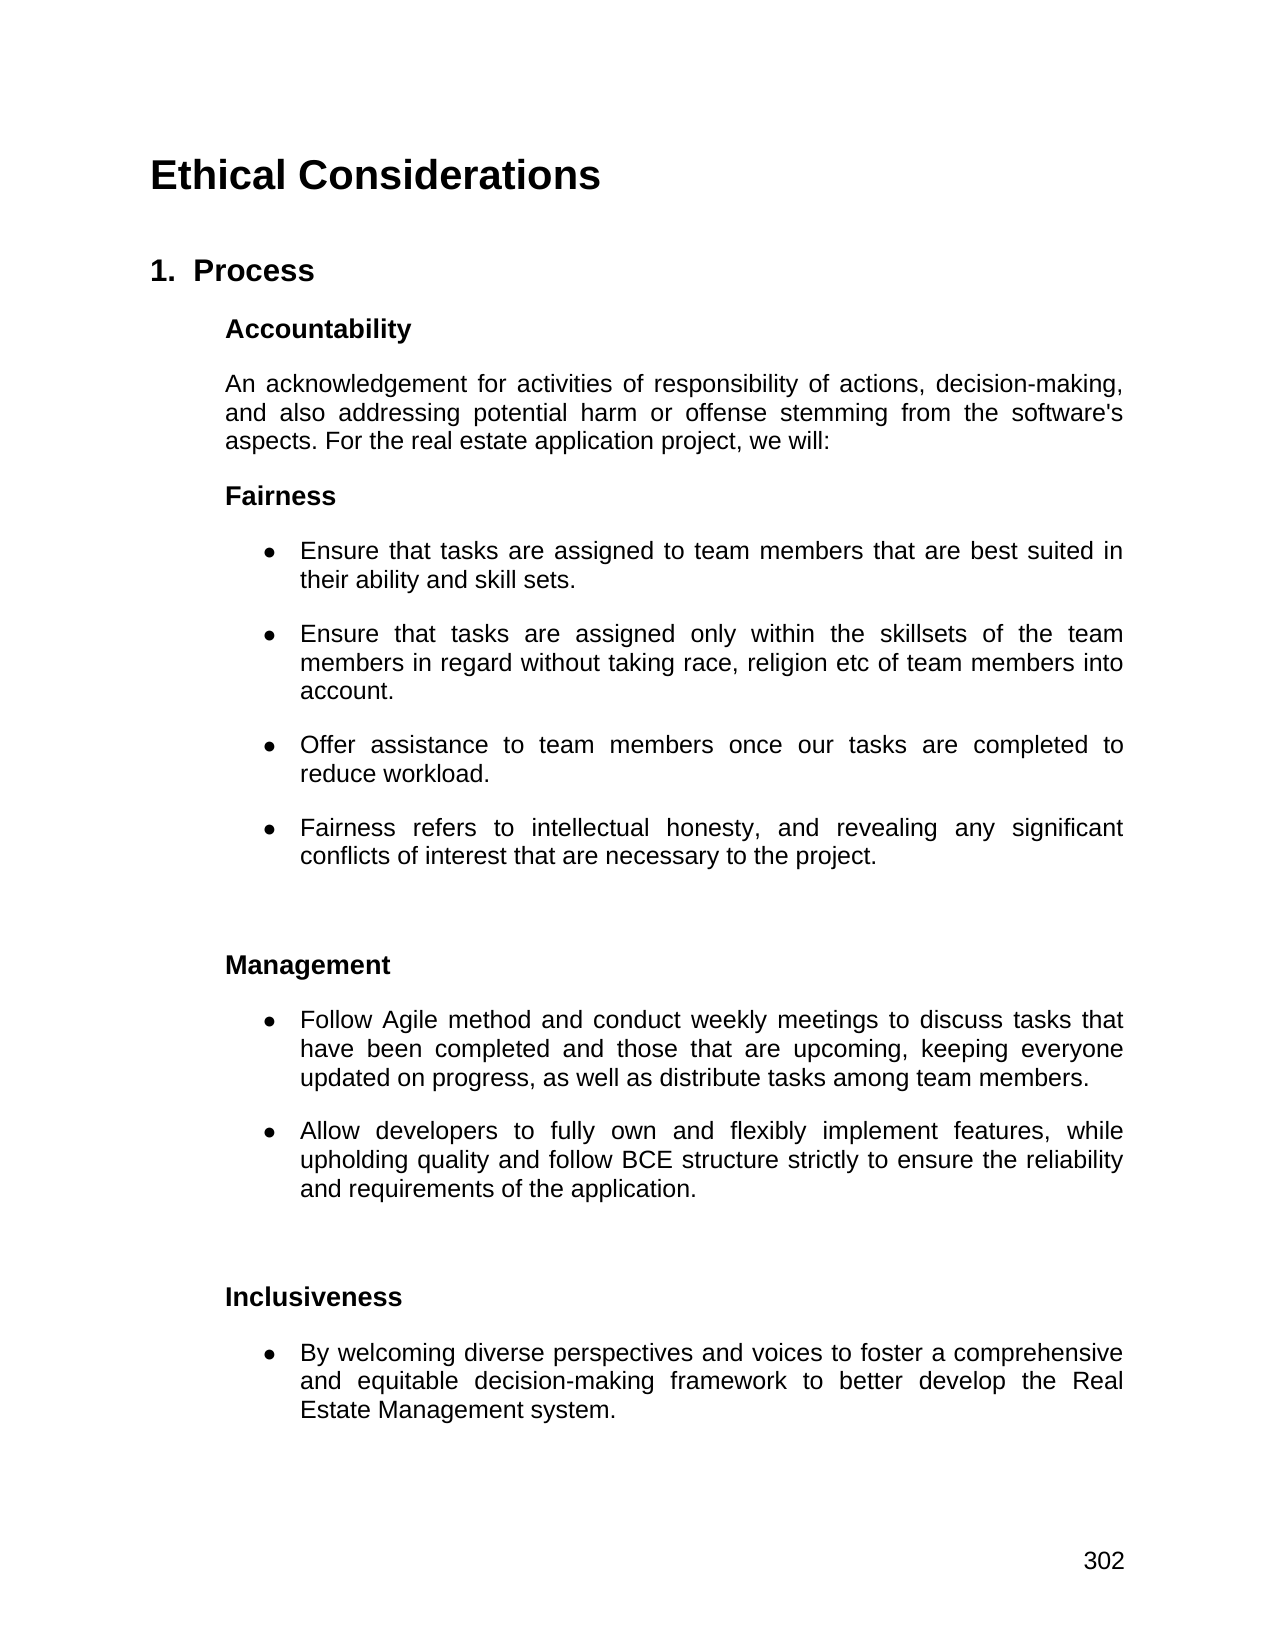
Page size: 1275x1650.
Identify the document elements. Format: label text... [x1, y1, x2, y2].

subtitle Ethical Considerations [150, 150, 1125, 198]
list Offer assistance to team members once our tasks are completed to reduce workload. [262, 730, 1125, 788]
list By welcoming diverse perspectives and voices to foster a comprehensive and equitable decision-making framework to better develop the Real Estate Management system. [262, 1338, 1125, 1424]
text Inclusiveness [225, 1281, 1125, 1313]
text An acknowledgement for activities of responsibility of actions, decision-making, and also addressing potential harm or offense stemming from the software's aspects. For the real estate application project, we will: [225, 369, 1125, 455]
text Management [225, 949, 1125, 980]
list Follow Agile method and conduct weekly meetings to discuss tasks that have been completed and those that are upcoming, keeping everyone updated on progress, as well as distribute tasks among team members. [262, 1005, 1125, 1091]
text Accountability [225, 313, 1125, 344]
list Ensure that tasks are assigned to team members that are best suited in their ability and skill sets. [262, 536, 1125, 594]
text Fairness [225, 480, 1125, 511]
list Allow developers to fully own and flexibly implement features, while upholding quality and follow BCE structure strictly to ensure the reliability and requirements of the application. [262, 1116, 1125, 1203]
list Fairness refers to intellectual honesty, and revealing any significant conflicts of interest that are necessary to the project. [262, 813, 1125, 870]
text 1. Process [150, 252, 1125, 288]
list Ensure that tasks are assigned only within the skillsets of the team members in regard without taking race, religion etc of team members into account. [262, 619, 1125, 705]
